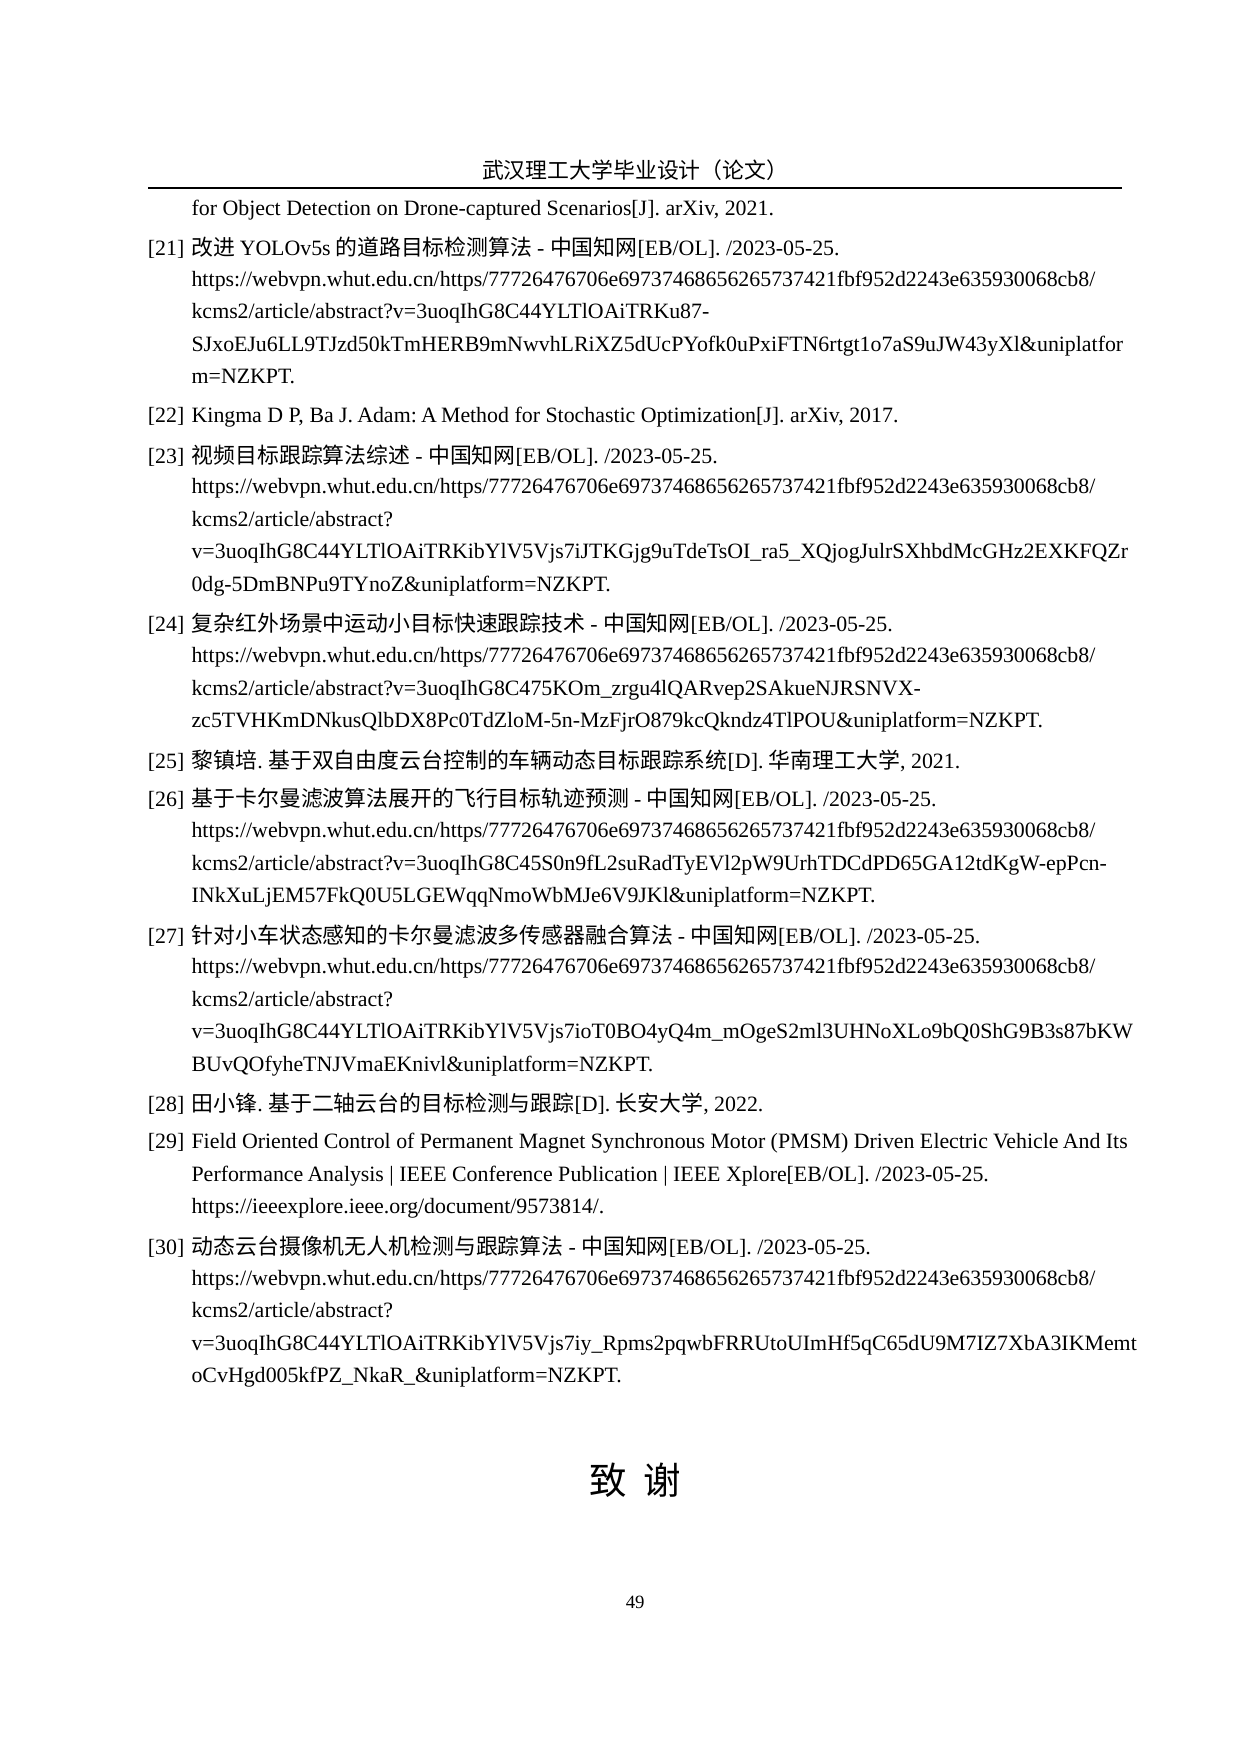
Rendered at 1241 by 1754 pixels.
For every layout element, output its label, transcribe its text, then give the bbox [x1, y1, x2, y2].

text [24] 复杂红外场景中运动小目标快速跟踪技术 - 中国知网[EB/OL]. /2023-05-25. https://webvpn.whut.edu.cn/https/77726476706e69737468656265737421fbf952d2243e635930068cb8/kcms2/article/abstract?v=3uoqIhG8C475KOm_zrgu4lQARvep2SAkueNJRSNVX-zc5TVHKmDNkusQlbDX8Pc0TdZloM-5n-MzFjrO879kcQkndz4TlPOU&uniplatform=NZKPT. [148, 606, 1138, 736]
text [21] 改进YOLOv5s的道路目标检测算法 - 中国知网[EB/OL]. /2023-05-25. https://webvpn.whut.edu.cn/https/77726476706e69737468656265737421fbf952d2243e635930068cb8/kcms2/article/abstract?v=3uoqIhG8C44YLTlOAiTRKu87-SJxoEJu6LL9TJzd50kTmHERB9mNwvhLRiXZ5dUcPYofk0uPxiFTN6rtgt1o7aS9uJW43yXl&uniplatform=NZKPT. [148, 230, 1138, 392]
text [26] 基于卡尔曼滤波算法展开的飞行目标轨迹预测 - 中国知网[EB/OL]. /2023-05-25. https://webvpn.whut.edu.cn/https/77726476706e69737468656265737421fbf952d2243e635930068cb8/kcms2/article/abstract?v=3uoqIhG8C45S0n9fL2suRadTyEVl2pW9UrhTDCdPD65GA12tdKgW-epPcn-INkXuLjEM57FkQ0U5LGEWqqNmoWbMJe6V9JKl&uniplatform=NZKPT. [148, 781, 1138, 911]
text [29] Field Oriented Control of Permanent Magnet Synchronous Motor (PMSM) Driven Electric Vehicle And Its Performance Analysis | IEEE Conference Publication | IEEE Xplore[EB/OL]. /2023-05-25. https://ieeexplore.ieee.org/document/9573814/. [148, 1125, 1138, 1222]
text [27] 针对小车状态感知的卡尔曼滤波多传感器融合算法 - 中国知网[EB/OL]. /2023-05-25. https://webvpn.whut.edu.cn/https/77726476706e69737468656265737421fbf952d2243e635930068cb8/kcms2/article/abstract?v=3uoqIhG8C44YLTlOAiTRKibYlV5Vjs7ioT0BO4yQ4m_mOgeS2ml3UHNoXLo9bQ0ShG9B3s87bKWBUvQOfyheTNJVmaEKnivl&uniplatform=NZKPT. [148, 917, 1138, 1080]
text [148, 191, 1138, 223]
text [25] 黎镇培. 基于双自由度云台控制的车辆动态目标跟踪系统[D]. 华南理工大学, 2021. [148, 742, 1138, 775]
text [30] 动态云台摄像机无人机检测与跟踪算法 - 中国知网[EB/OL]. /2023-05-25. https://webvpn.whut.edu.cn/https/77726476706e69737468656265737421fbf952d2243e635930068cb8/kcms2/article/abstract?v=3uoqIhG8C44YLTlOAiTRKibYlV5Vjs7iy_Rpms2pqwbFRRUtoUImHf5qC65dU9M7IZ7XbA3IKMemtoCvHgd005kfPZ_NkaR_&uniplatform=NZKPT. [148, 1228, 1138, 1391]
text [23] 视频目标跟踪算法综述 - 中国知网[EB/OL]. /2023-05-25. https://webvpn.whut.edu.cn/https/77726476706e69737468656265737421fbf952d2243e635930068cb8/kcms2/article/abstract?v=3uoqIhG8C44YLTlOAiTRKibYlV5Vjs7iJTKGjg9uTdeTsOI_ra5_XQjogJulrSXhbdMcGHz2EXKFQZr0dg-5DmBNPu9TYnoZ&uniplatform=NZKPT. [148, 437, 1138, 600]
text [22] Kingma D P, Ba J. Adam: A Method for Stochastic Optimization[J]. arXiv, 2017. [148, 398, 1138, 431]
text [28] 田小锋. 基于二轴云台的目标检测与跟踪[D]. 长安大学, 2022. [148, 1086, 1138, 1118]
text 致 谢 [148, 1446, 1122, 1511]
